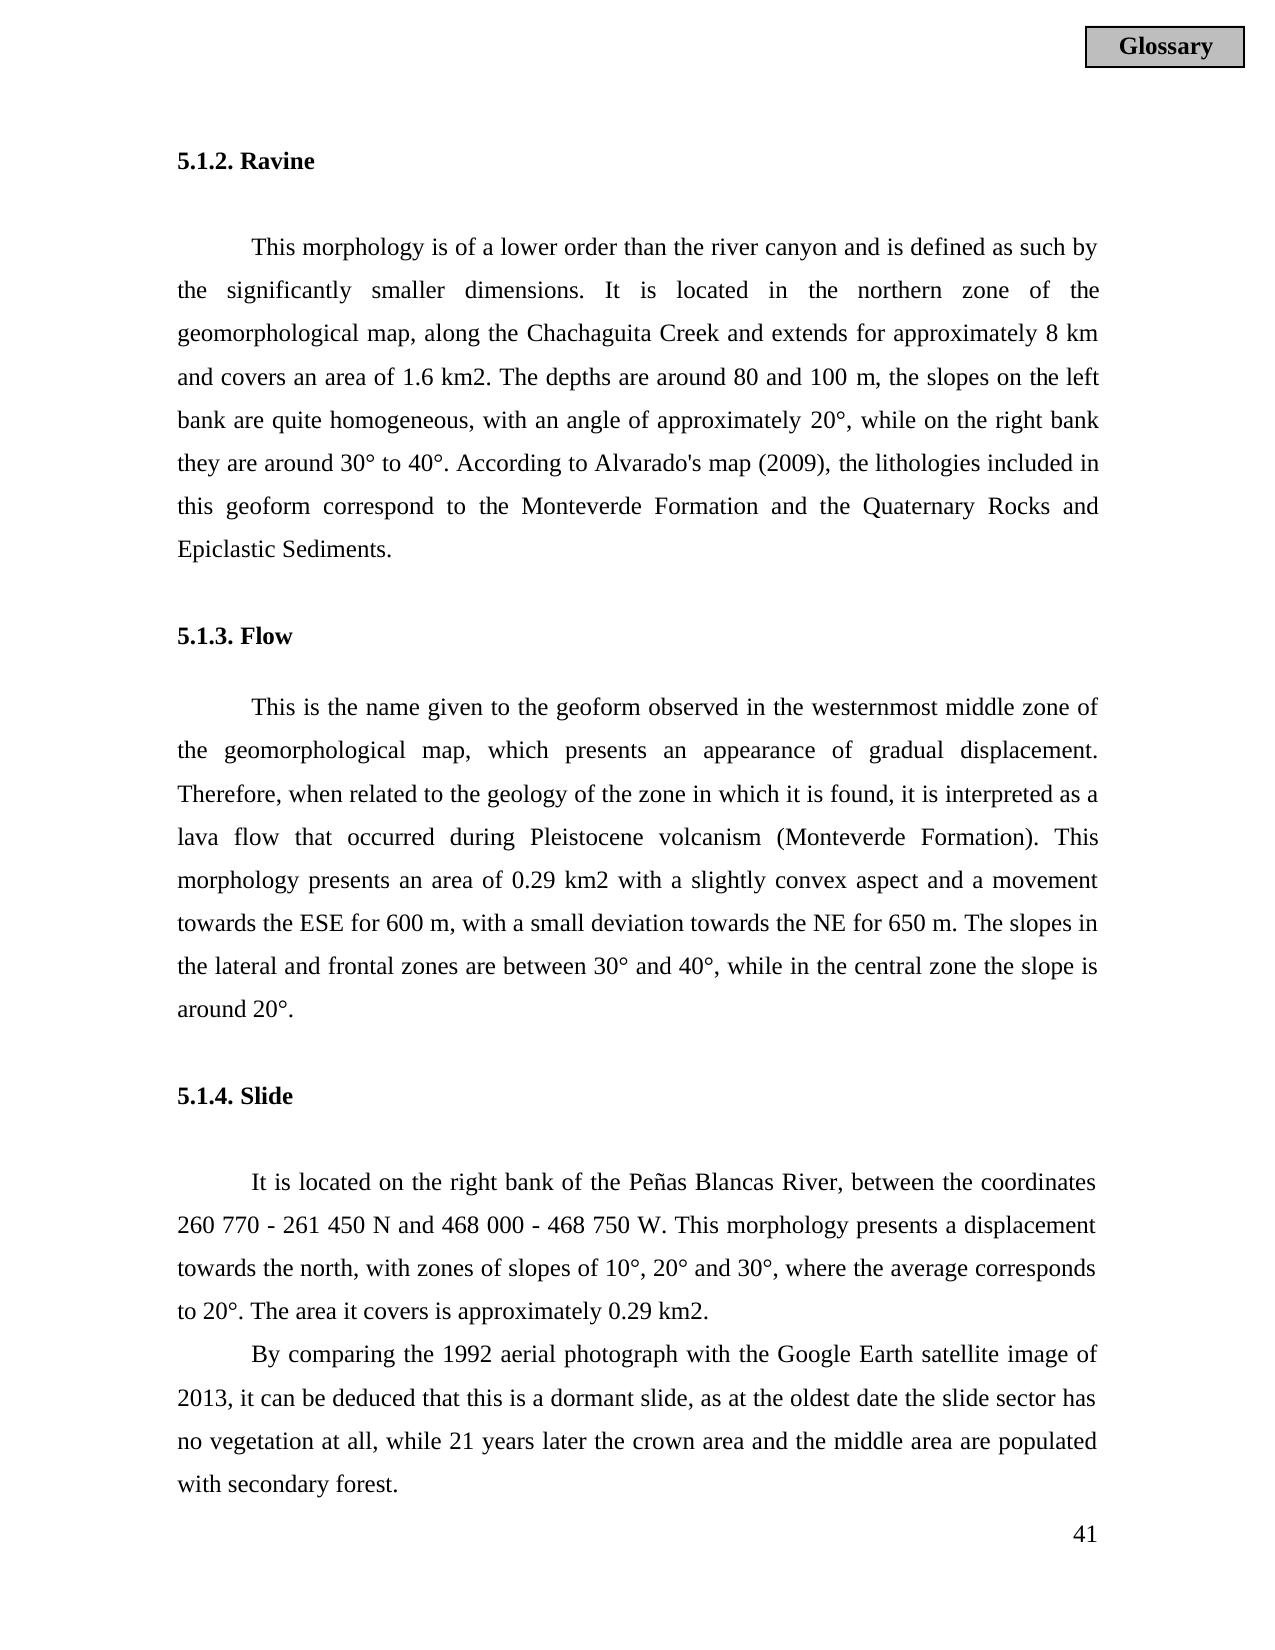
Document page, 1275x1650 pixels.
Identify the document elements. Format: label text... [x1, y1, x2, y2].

subtitle Slide [177, 1081, 1112, 1110]
text This is the name given to the geoform observed in the westernmost middle zone of the geomorphological map, which presents an appearance of gradual displacement. Therefore, when related to the geology of the zone in which it is found, it is interpreted as a lava flow that occurred during Pleistocene volcanism (Monteverde Formation). This morphology presents an area of 0.29 km2 with a slightly convex aspect and a movement towards the ESE for 600 m, with a small deviation towards the NE for 650 m. The slopes in the lateral and frontal zones are between 30° and 40°, while in the central zone the slope is around 20°. [177, 692, 1099, 1023]
text This morphology is of a lower order than the river canyon and is defined as such by the significantly smaller dimensions. It is located in the northern zone of the geomorphological map, along the Chachaguita Creek and extends for approximately 8 km and covers an area of 1.6 km2. The depths are around 80 and 100 m, the slopes on the left bank are quite homogeneous, with an angle of approximately 20°, while on the right bank they are around 30° to 40°. According to Alvarado's map (2009), the lithologies included in this geoform correspond to the Monteverde Formation and the Quaternary Rocks and Epiclastic Sediments. [177, 232, 1099, 563]
text By comparing the 1992 aerial photograph with the Google Earth satellite image of 2013, it can be deduced that this is a dormant slide, as at the oldest date the slide sector has no vegetation at all, while 21 years later the crown area and the middle area are populated with secondary forest. [177, 1339, 1098, 1498]
text It is located on the right bank of the Peñas Blancas River, between the coordinates 260 770 - 261 450 N and 468 000 - 468 750 W. This morphology presents a displacement towards the north, with zones of slopes of 10°, 20° and 30°, where the average corresponds to 20°. The area it covers is approximately 0.29 km2. [177, 1167, 1098, 1325]
subtitle Flow [177, 621, 1112, 650]
subtitle Ravine [177, 146, 1112, 175]
